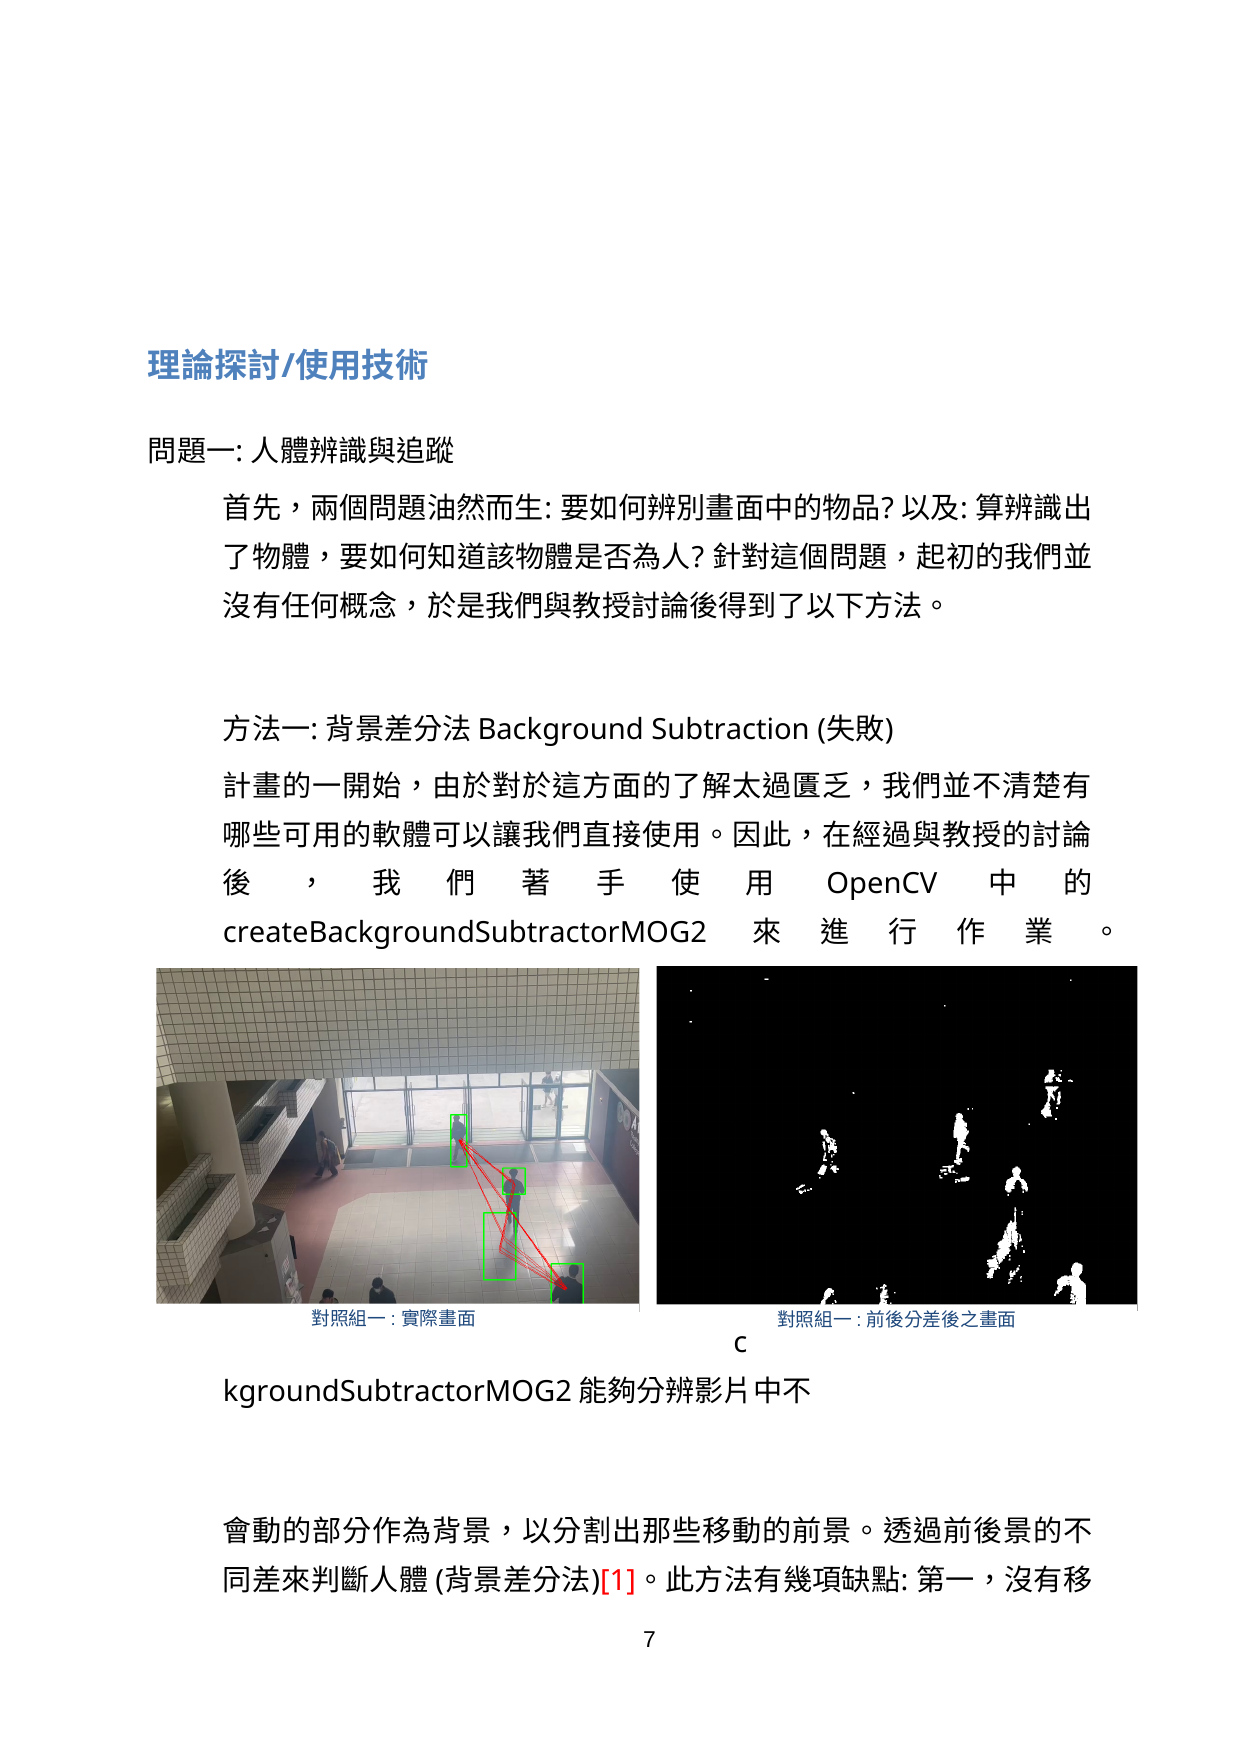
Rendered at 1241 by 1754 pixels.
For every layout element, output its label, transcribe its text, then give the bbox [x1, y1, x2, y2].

picture [656, 966, 1138, 1311]
picture [156, 968, 640, 1303]
subtitle 理論探討/使用技術 [148, 339, 1092, 387]
subtitle 方法一: 背景差分法Background Subtraction (失敗) [148, 705, 1092, 748]
subtitle 問題一: 人體辨識與追蹤 [148, 428, 1092, 470]
text 首先，兩個問題油然而生: 要如何辨別畫面中的物品? 以及: 算辨識出了物體，要如何知道該物體是否為人? 針對這個問題，起初的我們並沒有任何概念，於是我們與教授討論後得到了以下方法。 [223, 485, 1092, 624]
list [223, 1507, 1092, 1598]
